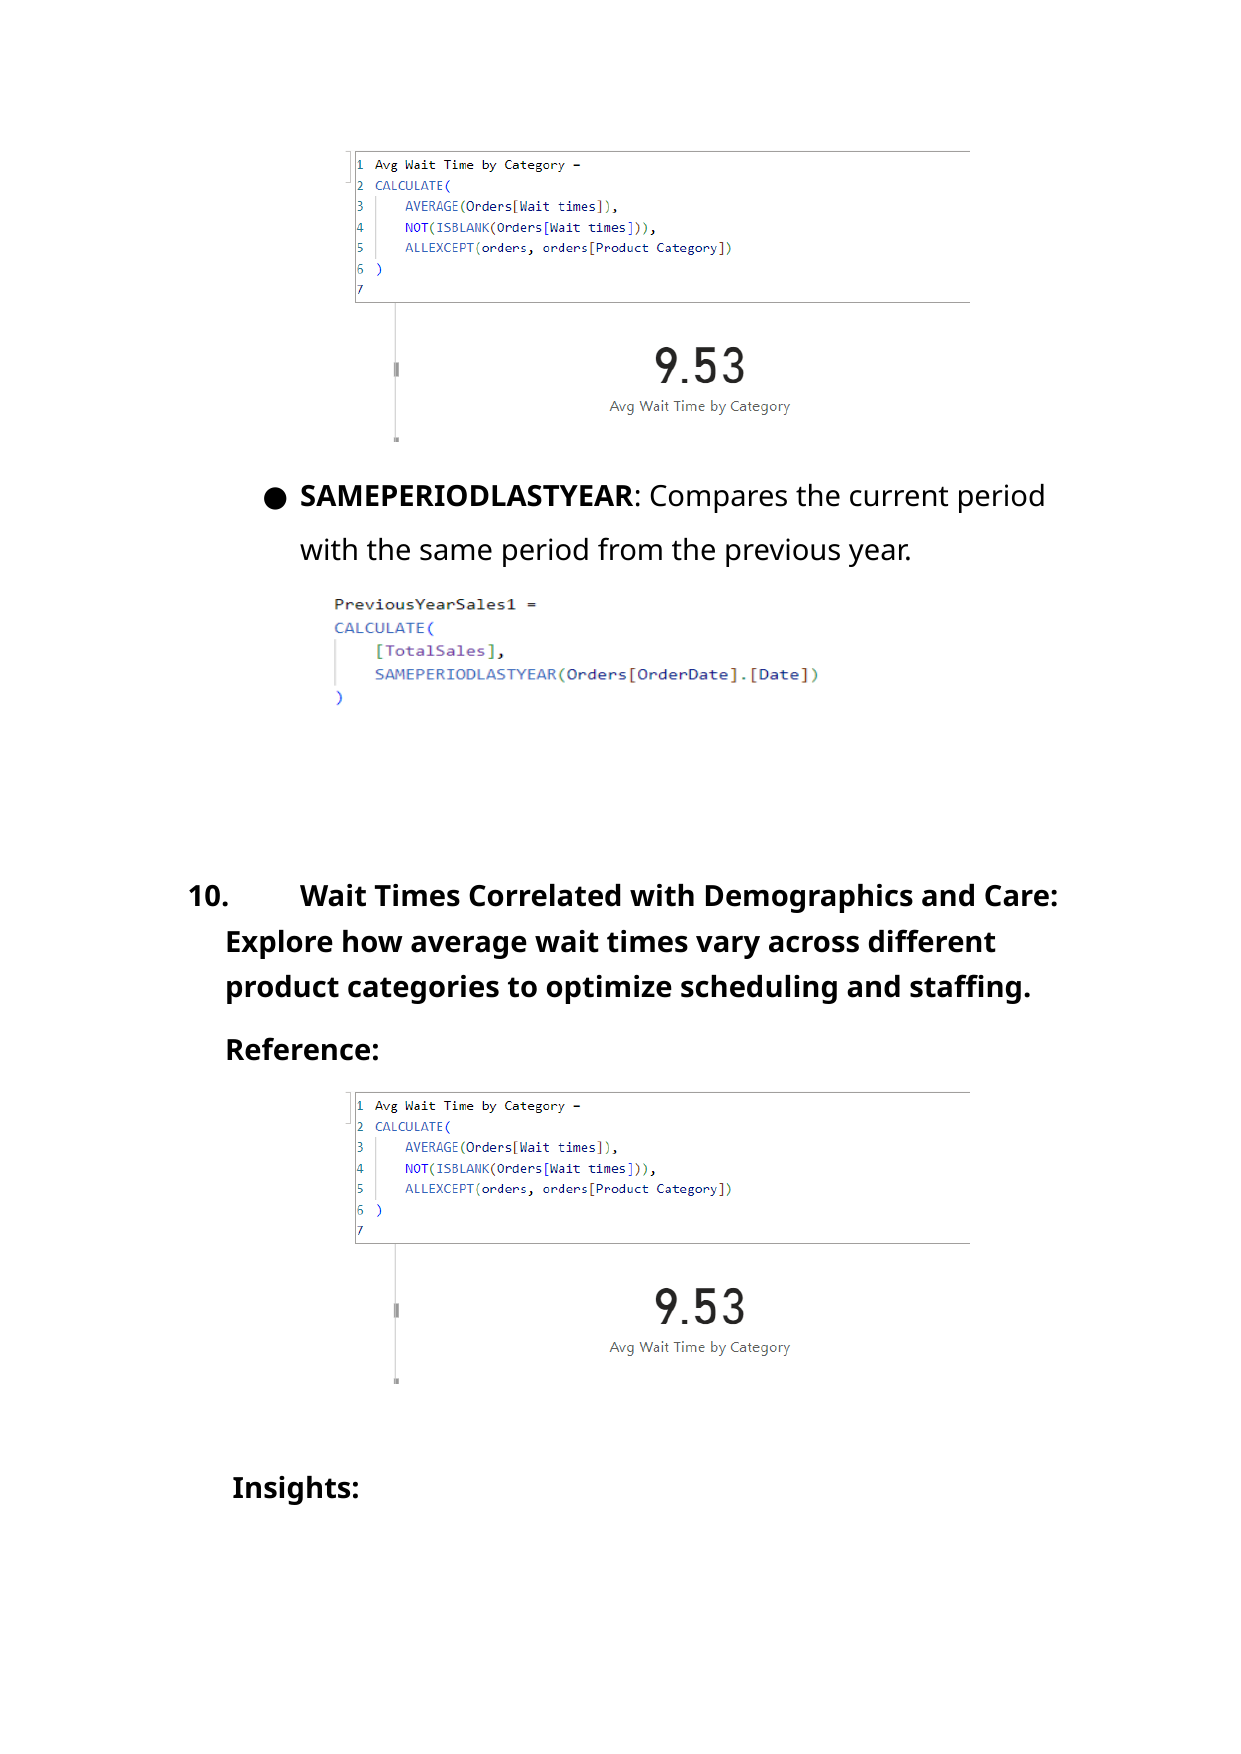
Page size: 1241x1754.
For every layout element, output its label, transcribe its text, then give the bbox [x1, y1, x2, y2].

picture [333, 591, 982, 729]
text Insights: [150, 1467, 1090, 1507]
picture [345, 1091, 970, 1384]
list SAMEPERIODLASTYEAR: Compares the current period with the same period from the previous year. [262, 464, 1090, 569]
list Wait Times Correlated with Demographics and Care: Explore how average wait times vary across different product categories to optimize scheduling and staffing. [187, 875, 1090, 1006]
picture [345, 150, 970, 442]
text Reference: [225, 1029, 1090, 1069]
